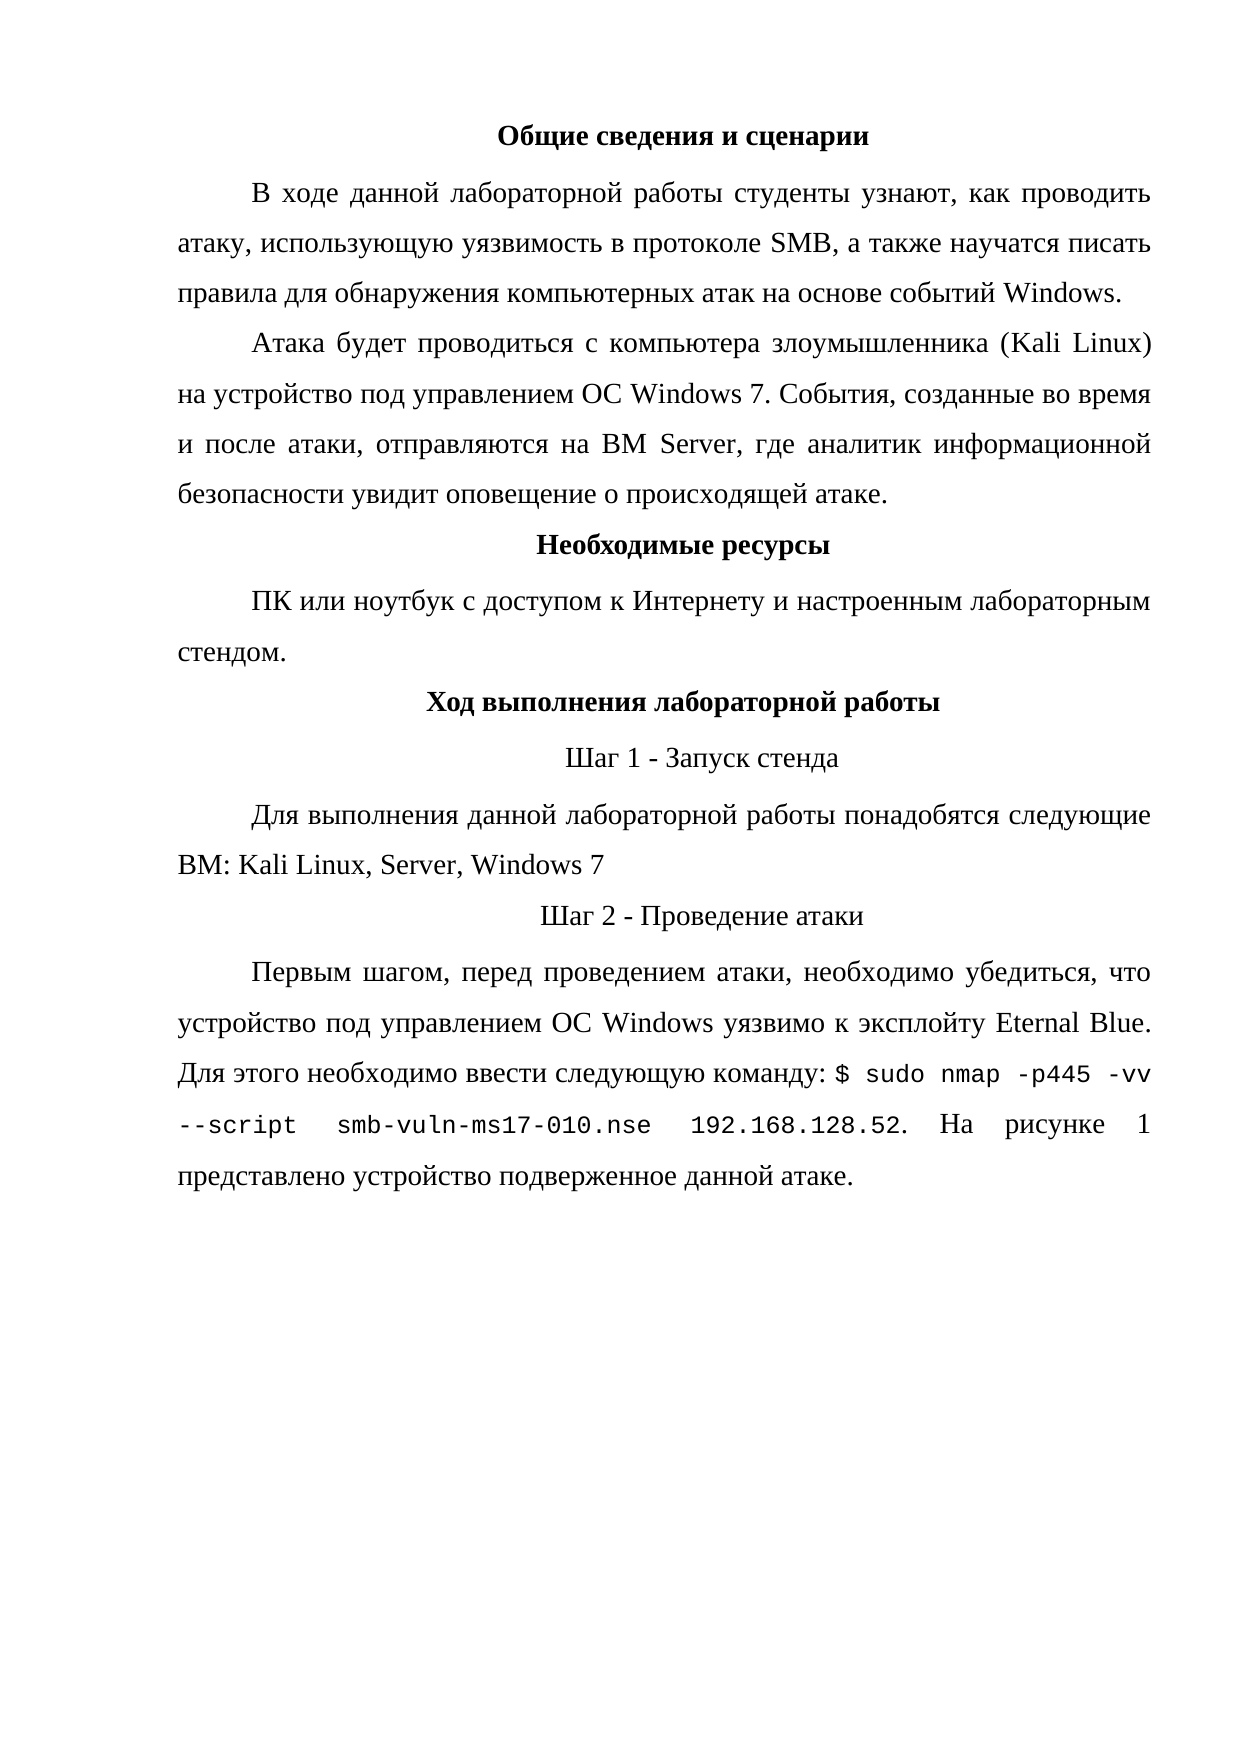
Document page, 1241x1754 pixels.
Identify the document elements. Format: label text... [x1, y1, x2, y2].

subtitle Ход выполнения лабораторной работы [215, 684, 1152, 718]
text Атака будет проводиться с компьютера злоумышленника (Kali Linux) на устройство под управлением ОС Windows 7. События, созданные во время и после атаки, отправляются на ВМ Server, где аналитик информационной безопасности увидит оповещение о происходящей атаке. [177, 409, 1152, 510]
text Атака будет проводиться с компьютера злоумышленника (Kali Linux) на устройство под управлением ОС Windows 7. События, созданные во время и после атаки, отправляются на ВМ Server, где аналитик информационной безопасности увидит оповещение о происходящей атаке. [177, 326, 1152, 376]
text Для выполнения данной лабораторной работы понадобятся следующие ВМ: Kali Linux, Server, Windows 7 [177, 797, 1152, 881]
subtitle Шаг 1 - Запуск стенда [252, 741, 1152, 774]
subtitle Шаг 2 - Проведение атаки [252, 898, 1152, 931]
text В ходе данной лабораторной работы студенты узнают, как проводить атаку, использующую уязвимость в протоколе SMB, а также научатся писать правила для обнаружения компьютерных атак на основе событий Windows. [177, 258, 1152, 309]
text ПК или ноутбук с доступом к Интернету и настроенным лабораторным стендом. [177, 583, 1152, 667]
text Первым шагом, перед проведением атаки, необходимо убедиться, что устройство под управлением ОС Windows уязвимо к эксплойту Eternal Blue. Для этого необходимо ввести следующую команду: $ sudo nmap -p445 -vv --script smb-vuln-ms17-010.nse 192.168.128.52. На рисунке 1 представлено устройство подверженное данной атаке. [177, 954, 1152, 1113]
text Первым шагом, перед проведением атаки, необходимо убедиться, что устройство под управлением ОС Windows уязвимо к эксплойту Eternal Blue. Для этого необходимо ввести следующую команду: $ sudo nmap -p445 -vv --script smb-vuln-ms17-010.nse 192.168.128.52. На рисунке 1 представлено устройство подверженное данной атаке. [177, 1140, 1152, 1192]
subtitle Общие сведения и сценарии [215, 118, 1152, 152]
text В ходе данной лабораторной работы студенты узнают, как проводить атаку, использующую уязвимость в протоколе SMB, а также научатся писать правила для обнаружения компьютерных атак на основе событий Windows. [177, 175, 1152, 225]
subtitle Необходимые ресурсы [215, 527, 1152, 560]
